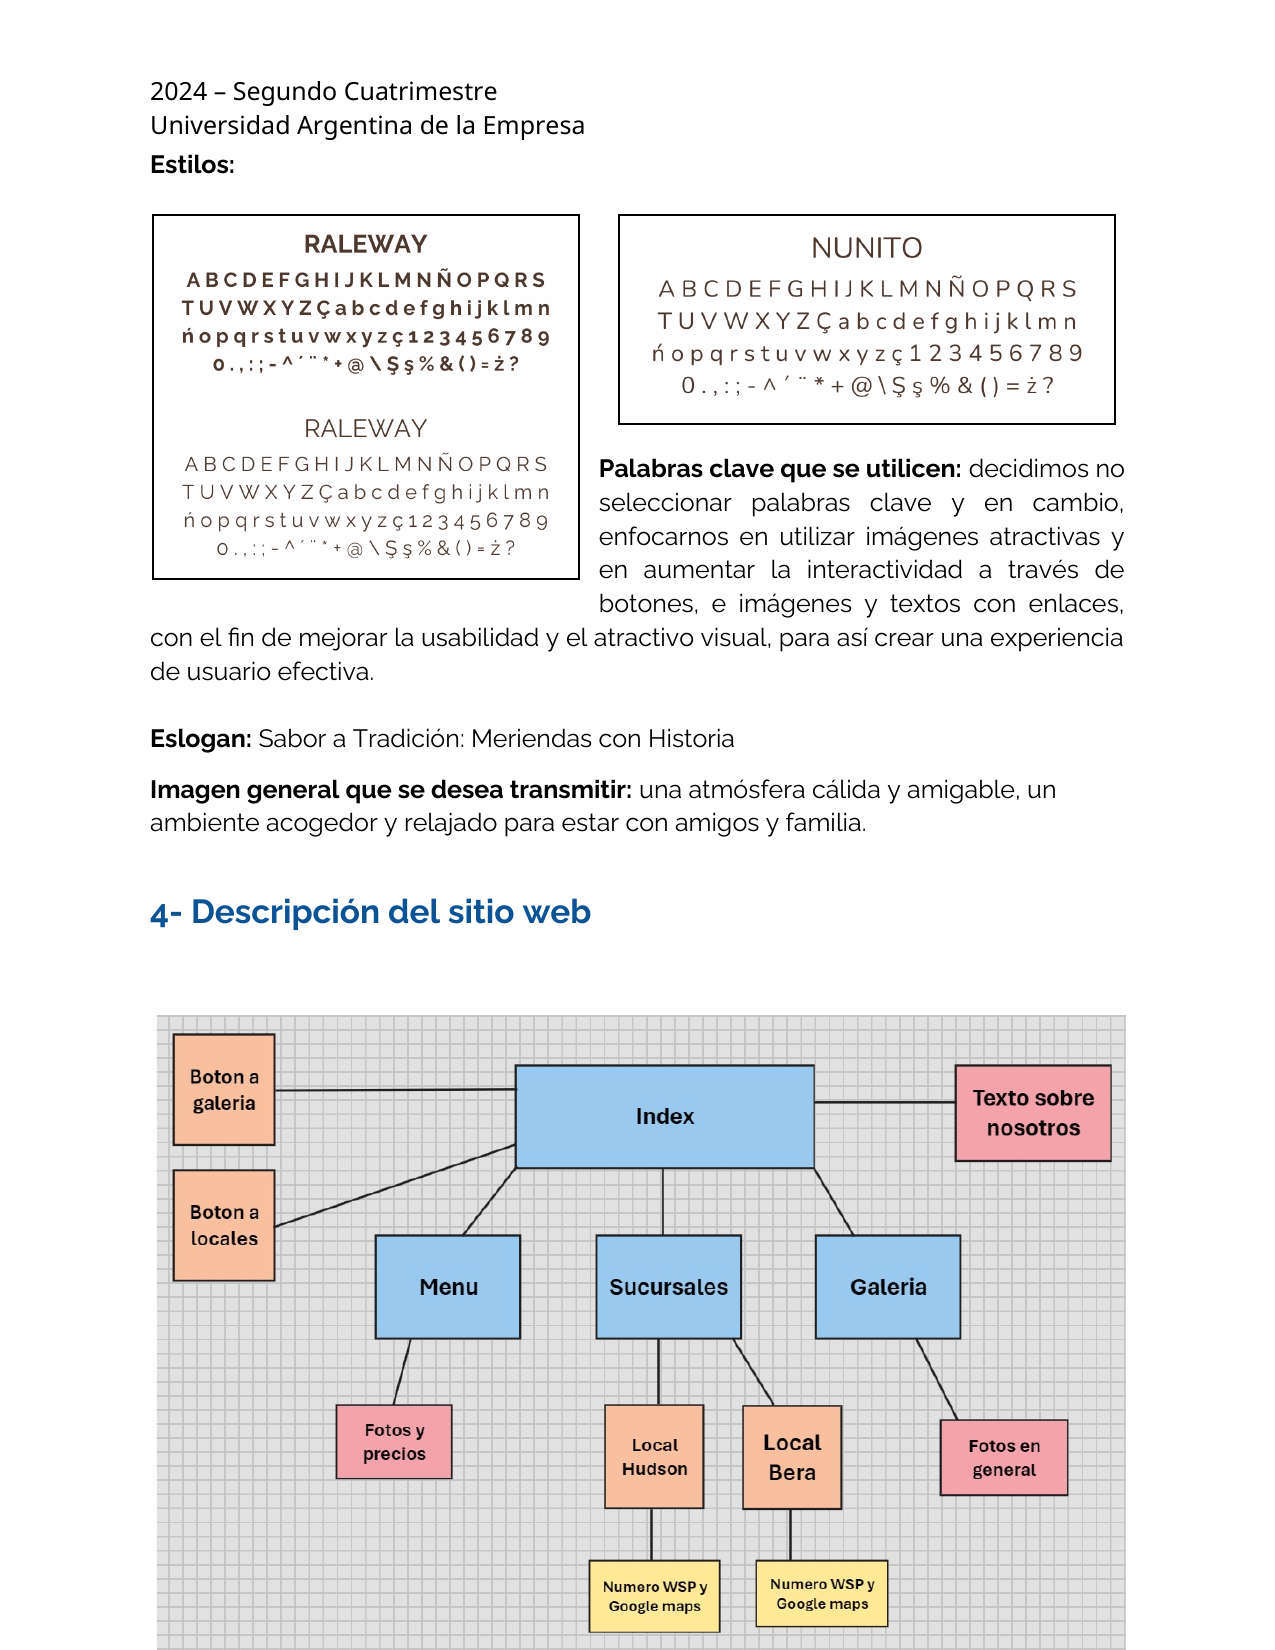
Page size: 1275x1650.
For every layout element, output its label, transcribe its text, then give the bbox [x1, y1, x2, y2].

picture [154, 216, 578, 578]
text 4- Descripción del sitio web [150, 892, 1125, 932]
text Eslogan: Sabor a Tradición: Meriendas con Historia [150, 724, 1125, 753]
picture [620, 216, 1114, 423]
picture [156, 1015, 1126, 1650]
text Imagen general que se desea transmitir: una atmósfera cálida y amigable, un ambiente acogedor y relajado para estar con amigos y familia. [150, 774, 1125, 838]
text Estilos: [150, 150, 1125, 179]
